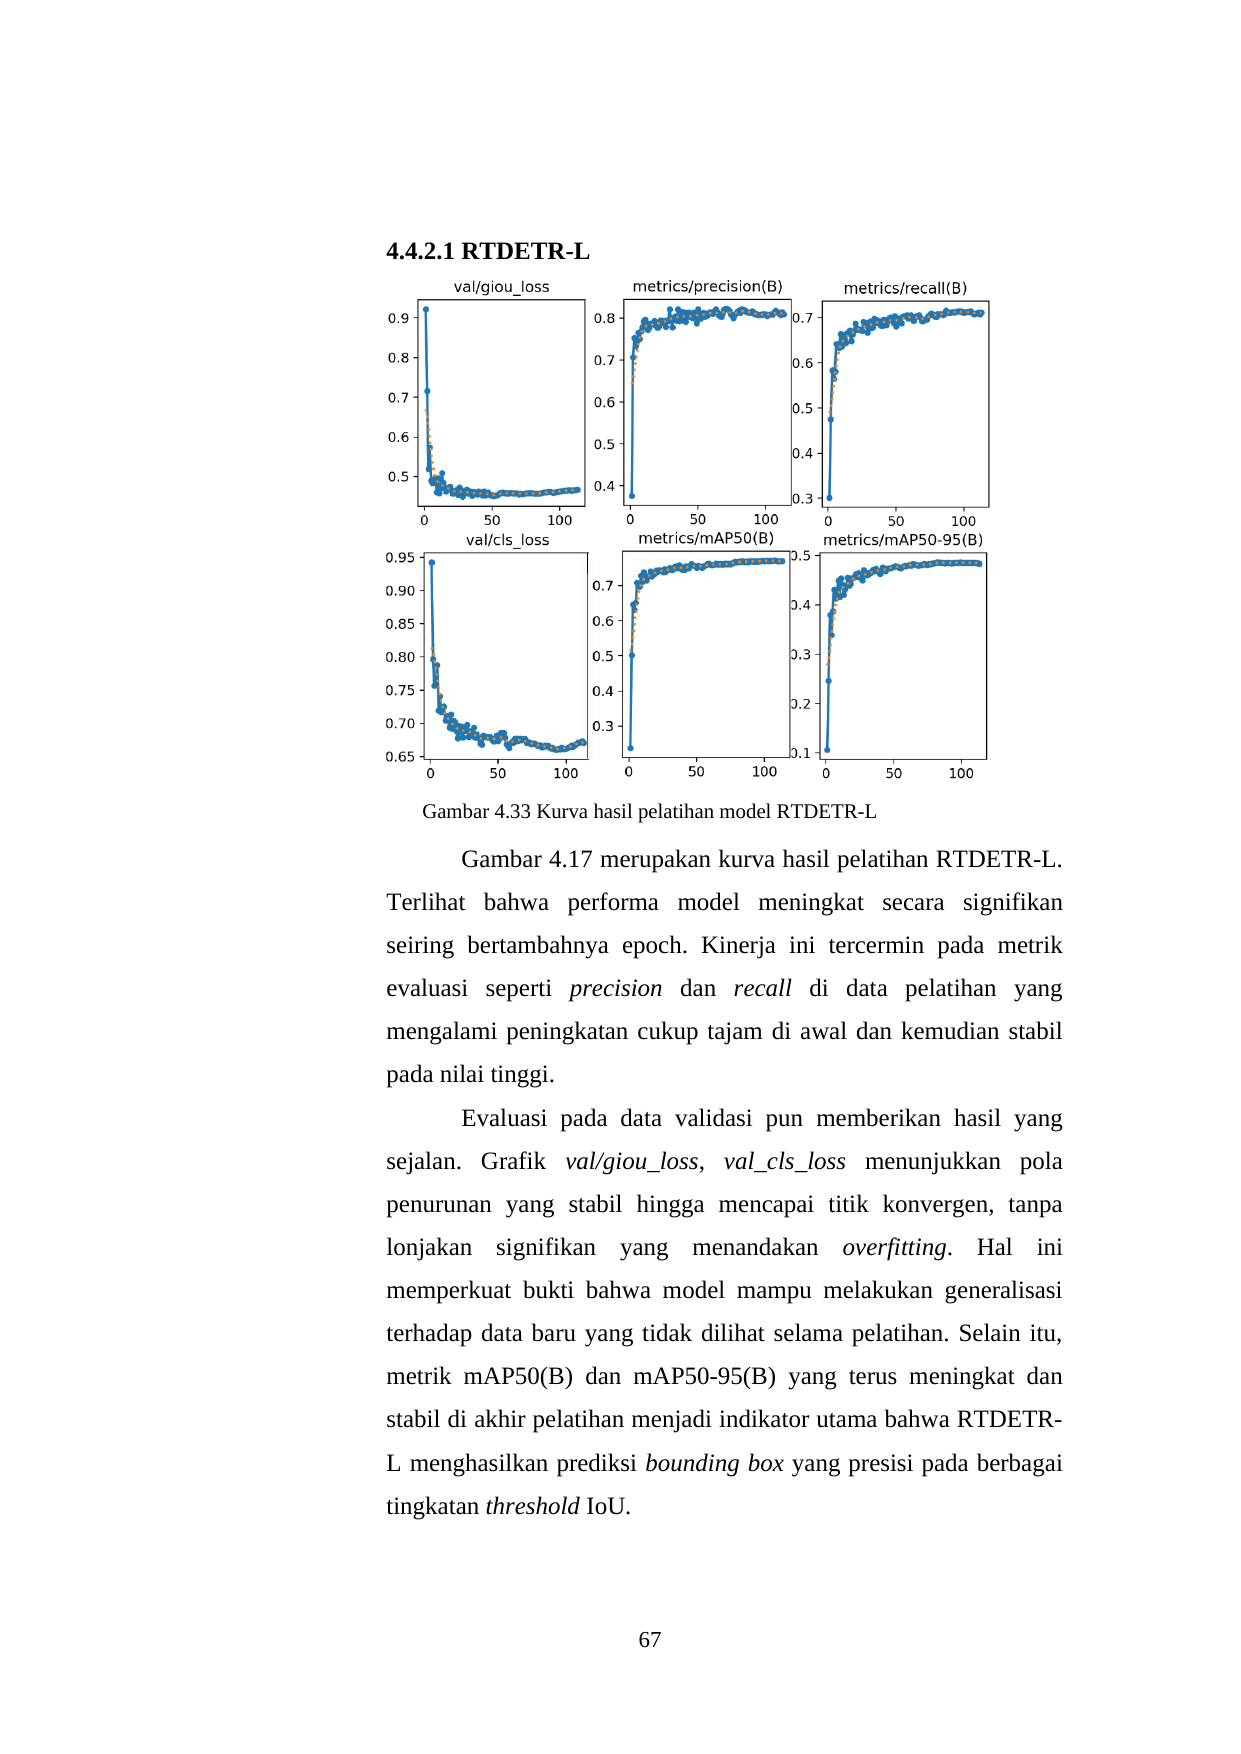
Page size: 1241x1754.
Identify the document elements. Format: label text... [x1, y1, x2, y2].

subtitle 4.4.2.1 RTDETR-L [386, 236, 1063, 265]
picture [386, 277, 994, 785]
text Evaluasi pada data validasi pun memberikan hasil yang sejalan. Grafik val/giou_loss, val_cls_loss menunjukkan pola penurunan yang stabil hingga mencapai titik konvergen, tanpa lonjakan signifikan yang menandakan overfitting. Hal ini memperkuat bukti bahwa model mampu melakukan generalisasi terhadap data baru yang tidak dilihat selama pelatihan. Selain itu, metrik mAP50(B) dan mAP50-95(B) yang terus meningkat dan stabil di akhir pelatihan menjadi indikator utama bahwa RTDETR-L menghasilkan prediksi bounding box yang presisi pada berbagai tingkatan threshold IoU. [386, 1103, 1063, 1519]
text Gambar 4.17 merupakan kurva hasil pelatihan RTDETR-L. Terlihat bahwa performa model meningkat secara signifikan seiring bertambahnya epoch. Kinerja ini tercermin pada metrik evaluasi seperti precision dan recall di data pelatihan yang mengalami peningkatan cukup tajam di awal dan kemudian stabil pada nilai tinggi. [386, 844, 1063, 1088]
